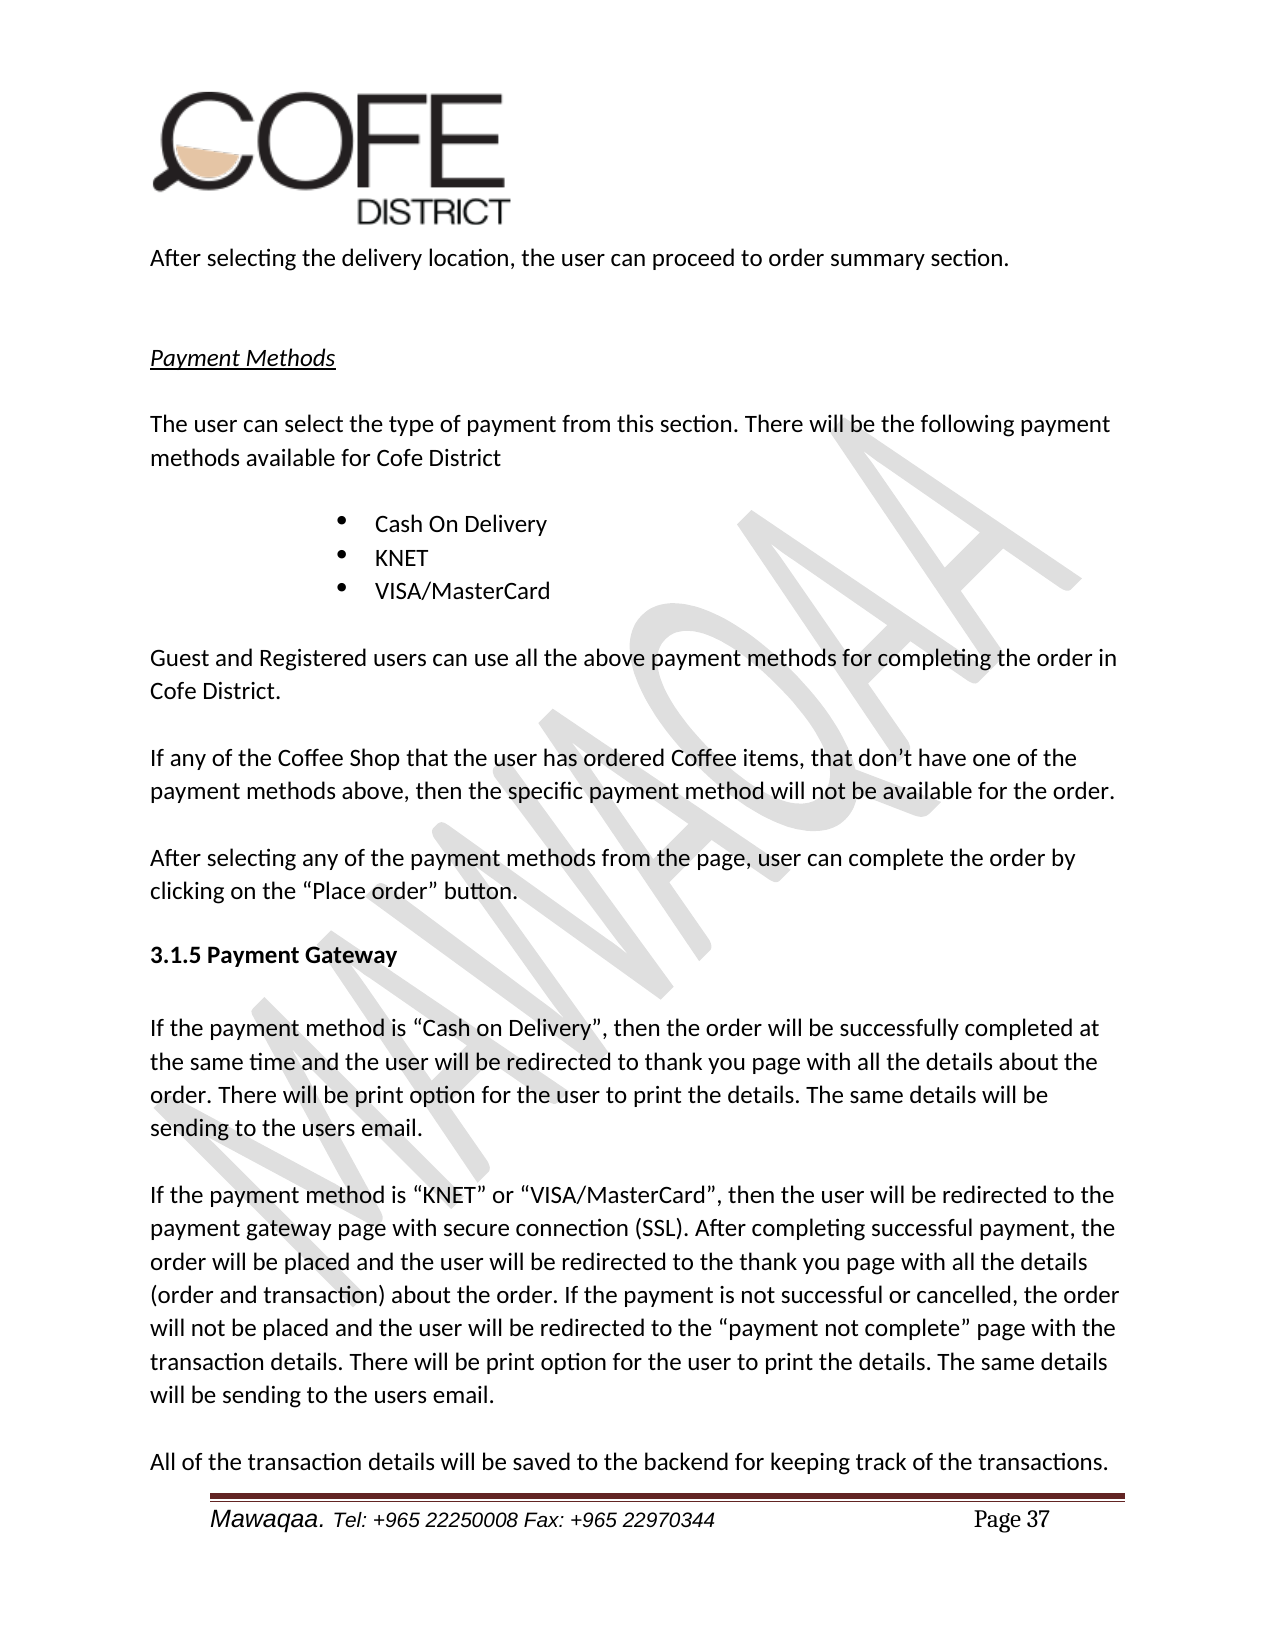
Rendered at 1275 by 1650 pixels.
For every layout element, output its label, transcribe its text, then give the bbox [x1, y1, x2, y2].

text The user can select the type of payment from this section. There will be the following payment methods available for Cofe District [150, 406, 1125, 472]
list 3.1.5 Payment Gateway [150, 939, 1125, 969]
text After selecting any of the payment methods from the page, user can complete the order by clicking on the “Place order” button. [150, 839, 1125, 906]
text If the payment method is “Cash on Delivery”, then the order will be successfully completed at the same time and the user will be redirected to thank you page with all the details about the order. There will be print option for the user to print the details. The same details will be sending to the users email. [150, 1009, 1125, 1143]
text Payment Methods [150, 339, 1125, 372]
text If any of the Coffee Shop that the user has ordered Coffee items, that don’t have one of the payment methods above, then the specific payment method will not be available for the order. [150, 739, 1125, 806]
list VISA/MasterCard [337, 572, 1125, 606]
text All of the transaction details will be saved to the backend for keeping track of the transactions. [150, 1443, 1125, 1476]
list KNET [337, 539, 1125, 572]
text After selecting the delivery location, the user can proceed to order summary section. [150, 239, 1125, 272]
picture [150, 81, 522, 233]
list Cash On Delivery [337, 506, 1125, 539]
text Guest and Registered users can use all the above payment methods for completing the order in Cofe District. [150, 639, 1125, 706]
text If the payment method is “KNET” or “VISA/MasterCard”, then the user will be redirected to the payment gateway page with secure connection (SSL). After completing successful payment, the order will be placed and the user will be redirected to the thank you page with all the details (order and transaction) about the order. If the payment is not successful or cancelled, the order will not be placed and the user will be redirected to the “payment not complete” page with the transaction details. There will be print option for the user to print the details. The same details will be sending to the users email. [150, 1176, 1125, 1409]
